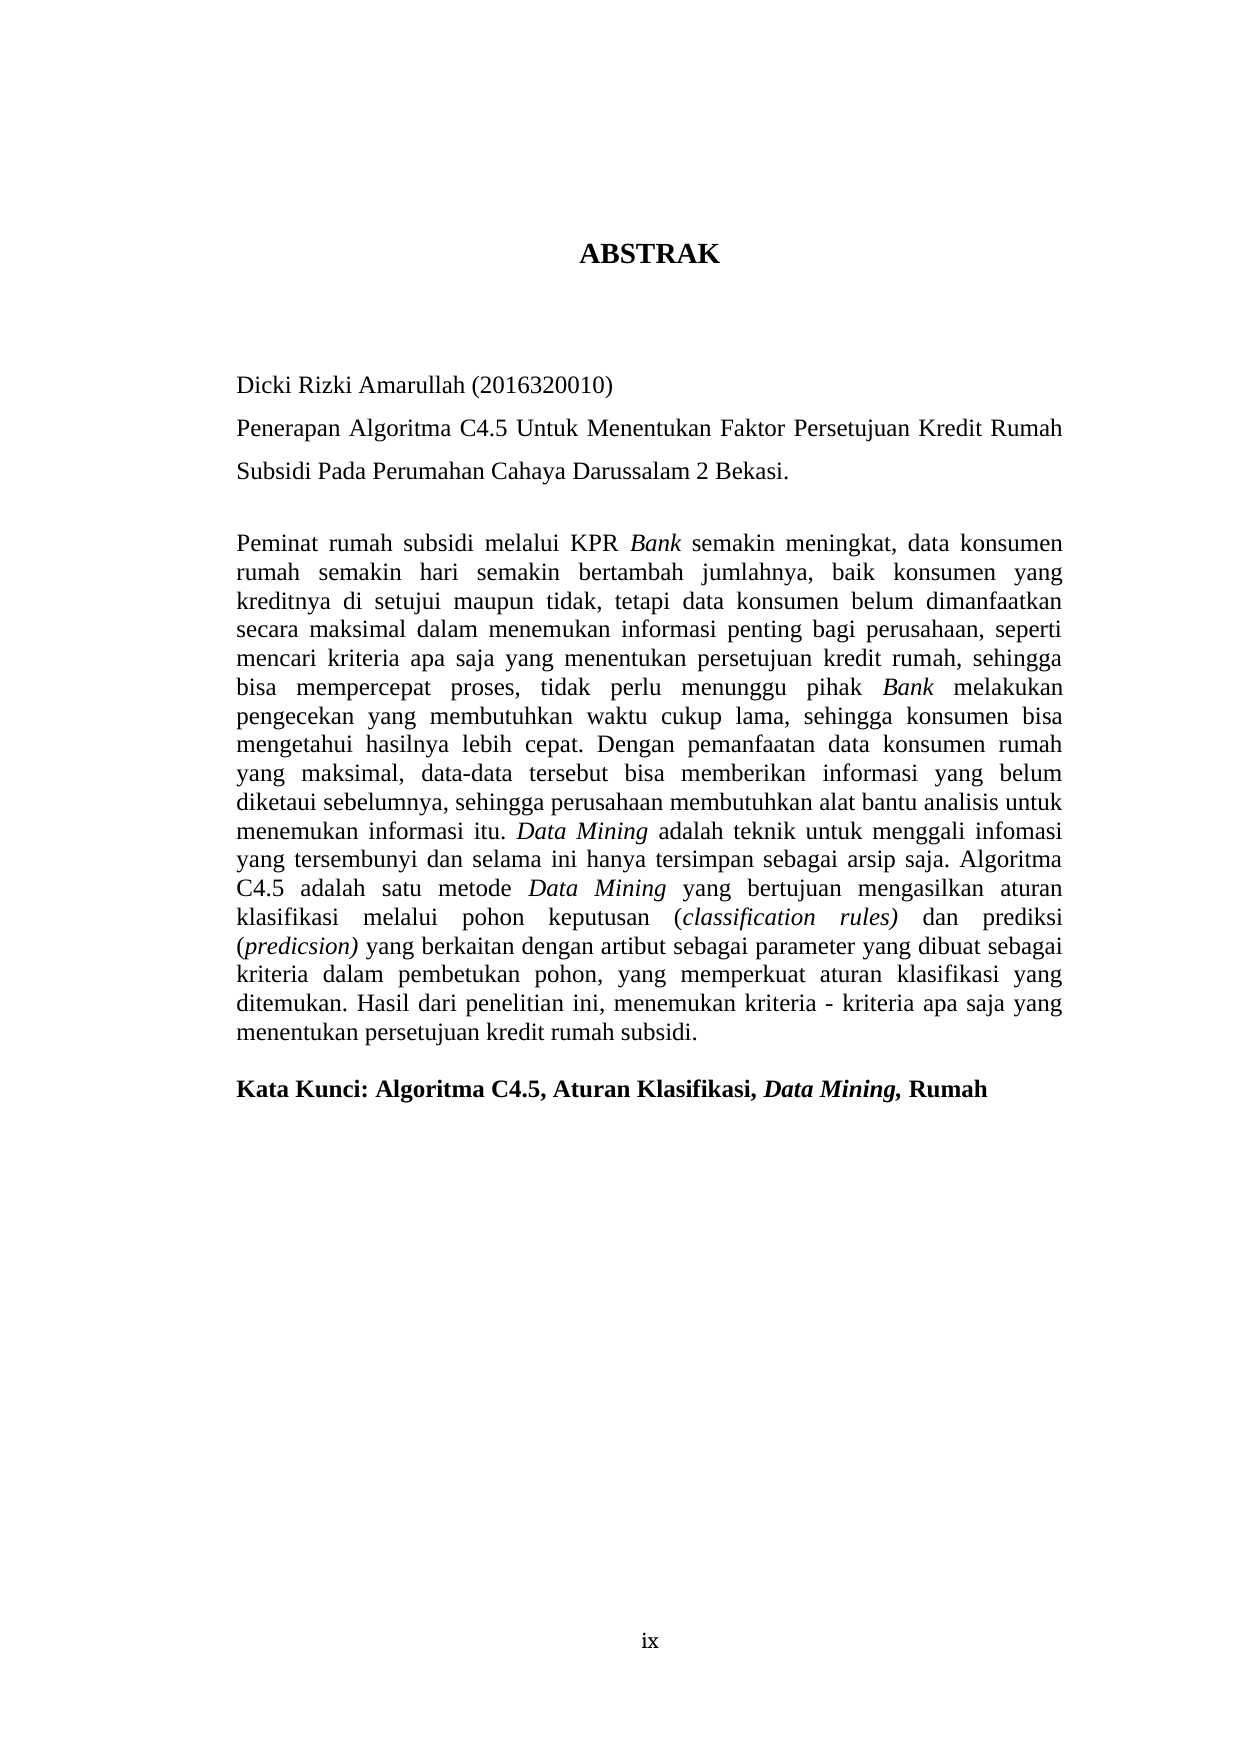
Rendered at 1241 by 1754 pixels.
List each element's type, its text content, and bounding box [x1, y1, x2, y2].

text Peminat rumah subsidi melalui KPR Bank semakin meningkat, data konsumen rumah semakin hari semakin bertambah jumlahnya, baik konsumen yang kreditnya di setujui maupun tidak, tetapi data konsumen belum dimanfaatkan secara maksimal dalam menemukan informasi penting bagi perusahaan, seperti mencari kriteria apa saja yang menentukan persetujuan kredit rumah, sehingga bisa mempercepat proses, tidak perlu menunggu pihak Bank melakukan pengecekan yang membutuhkan waktu cukup lama, sehingga konsumen bisa mengetahui hasilnya lebih cepat. Dengan pemanfaatan data konsumen rumah yang maksimal, data-data tersebut bisa memberikan informasi yang belum diketaui sebelumnya, sehingga perusahaan membutuhkan alat bantu analisis untuk menemukan informasi itu. Data Mining adalah teknik untuk menggali infomasi yang tersembunyi dan selama ini hanya tersimpan sebagai arsip saja. Algoritma C4.5 adalah satu metode Data Mining yang bertujuan mengasilkan aturan klasifikasi melalui pohon keputusan (classification rules) dan prediksi (predicsion) yang berkaitan dengan artibut sebagai parameter yang dibuat sebagai kriteria dalam pembetukan pohon, yang memperkuat aturan klasifikasi yang ditemukan. Hasil dari penelitian ini, menemukan kriteria - kriteria apa saja yang menentukan persetujuan kredit rumah subsidi. [236, 528, 1063, 1046]
subtitle ABSTRAK [236, 236, 1063, 270]
text Kata Kunci: Algoritma C4.5, Aturan Klasifikasi, Data Mining, Rumah [236, 1074, 1063, 1103]
text Dicki Rizki Amarullah (2016320010) [236, 370, 1063, 399]
text Penerapan Algoritma C4.5 Untuk Menentukan Faktor Persetujuan Kredit Rumah Subsidi Pada Perumahan Cahaya Darussalam 2 Bekasi. [236, 413, 1063, 485]
